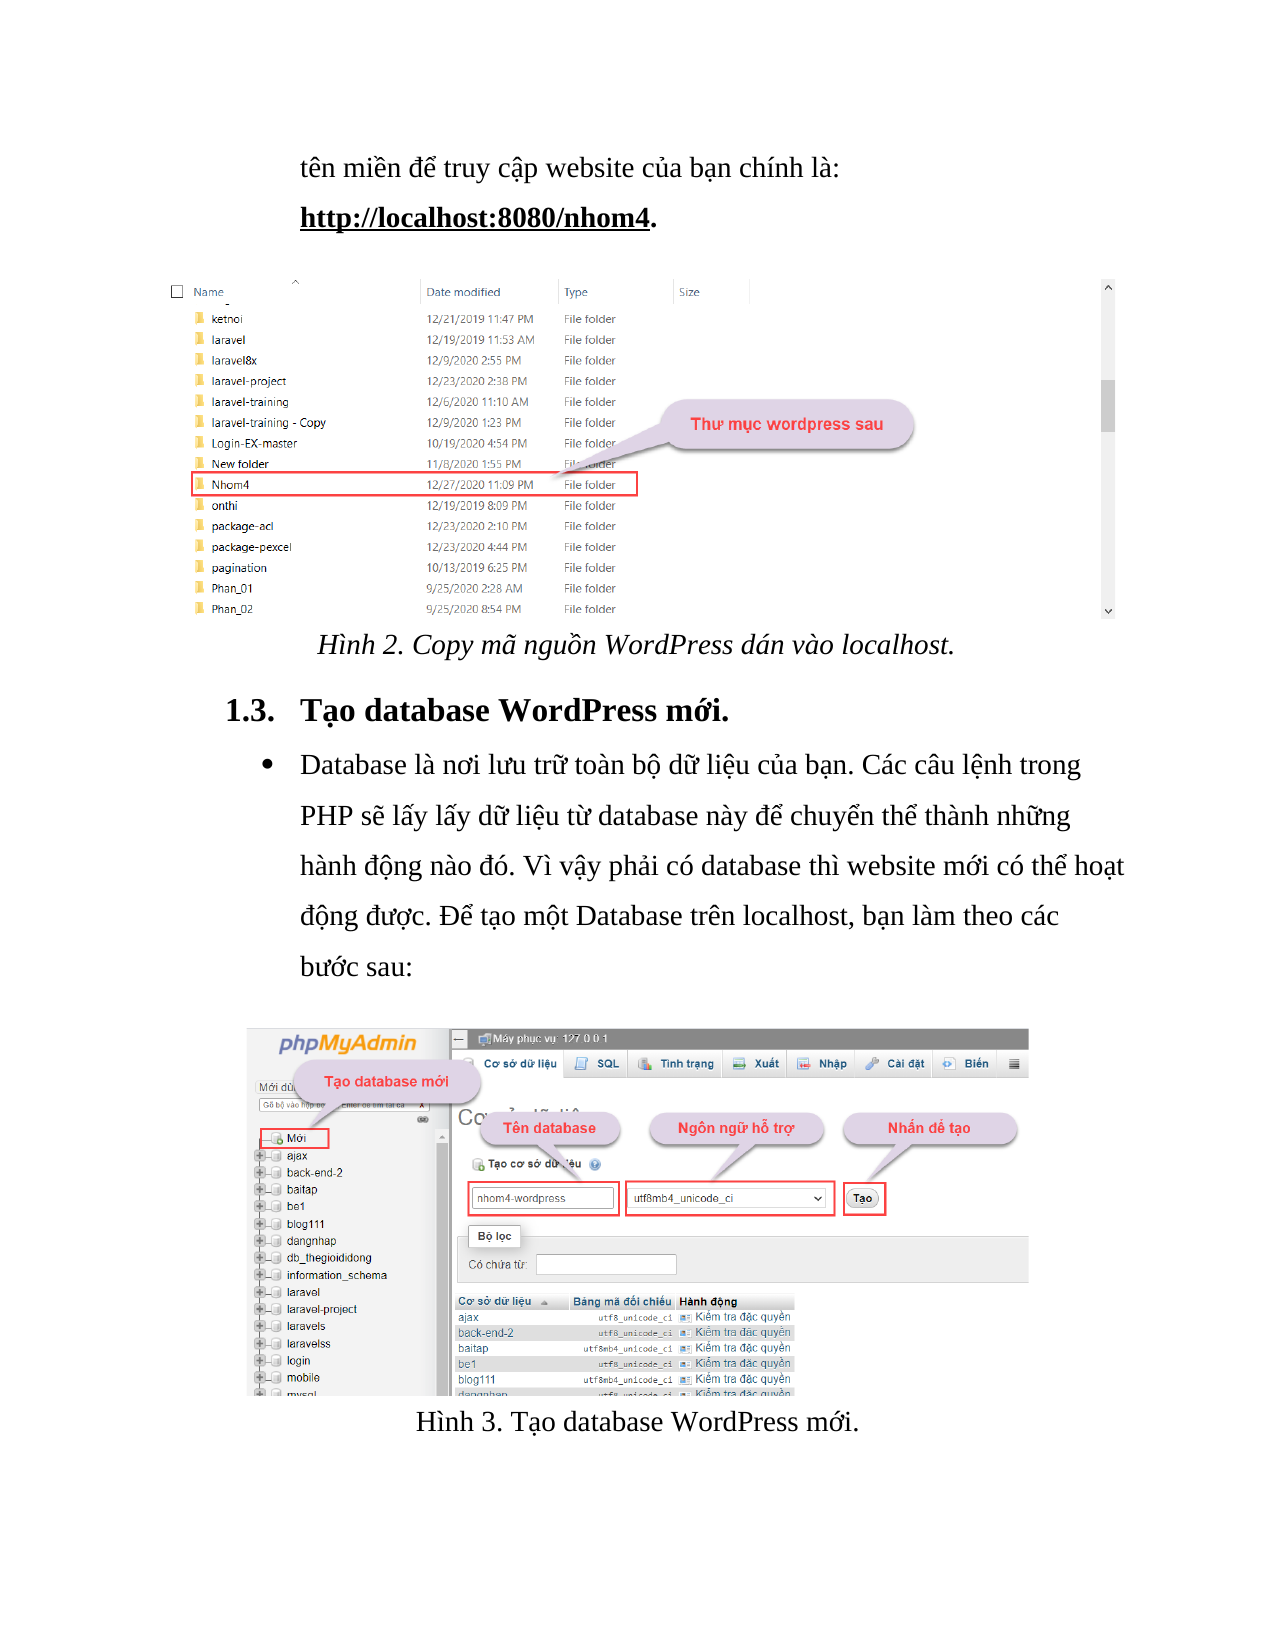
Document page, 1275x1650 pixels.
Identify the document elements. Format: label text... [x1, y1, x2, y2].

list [262, 150, 1125, 234]
text Hình 2. Copy mã nguồn WordPress dán vào localhost. [150, 627, 1125, 661]
list Tạo database WordPress mới. [225, 690, 1125, 728]
picture [160, 279, 1116, 619]
picture [246, 1028, 1029, 1396]
text Hình 3. Tạo database WordPress mới. [150, 1404, 1125, 1437]
list Database là nơi lưu trữ toàn bộ dữ liệu của bạn. Các câu lệnh trong PHP sẽ lấy lấy dữ liệu từ database này để chuyển thể thành những hành động nào đó. Vì vậy phải có database thì website mới có thể hoạt động được. Để tạo một Database trên localhost, bạn làm theo các bước sau: [262, 747, 1125, 982]
